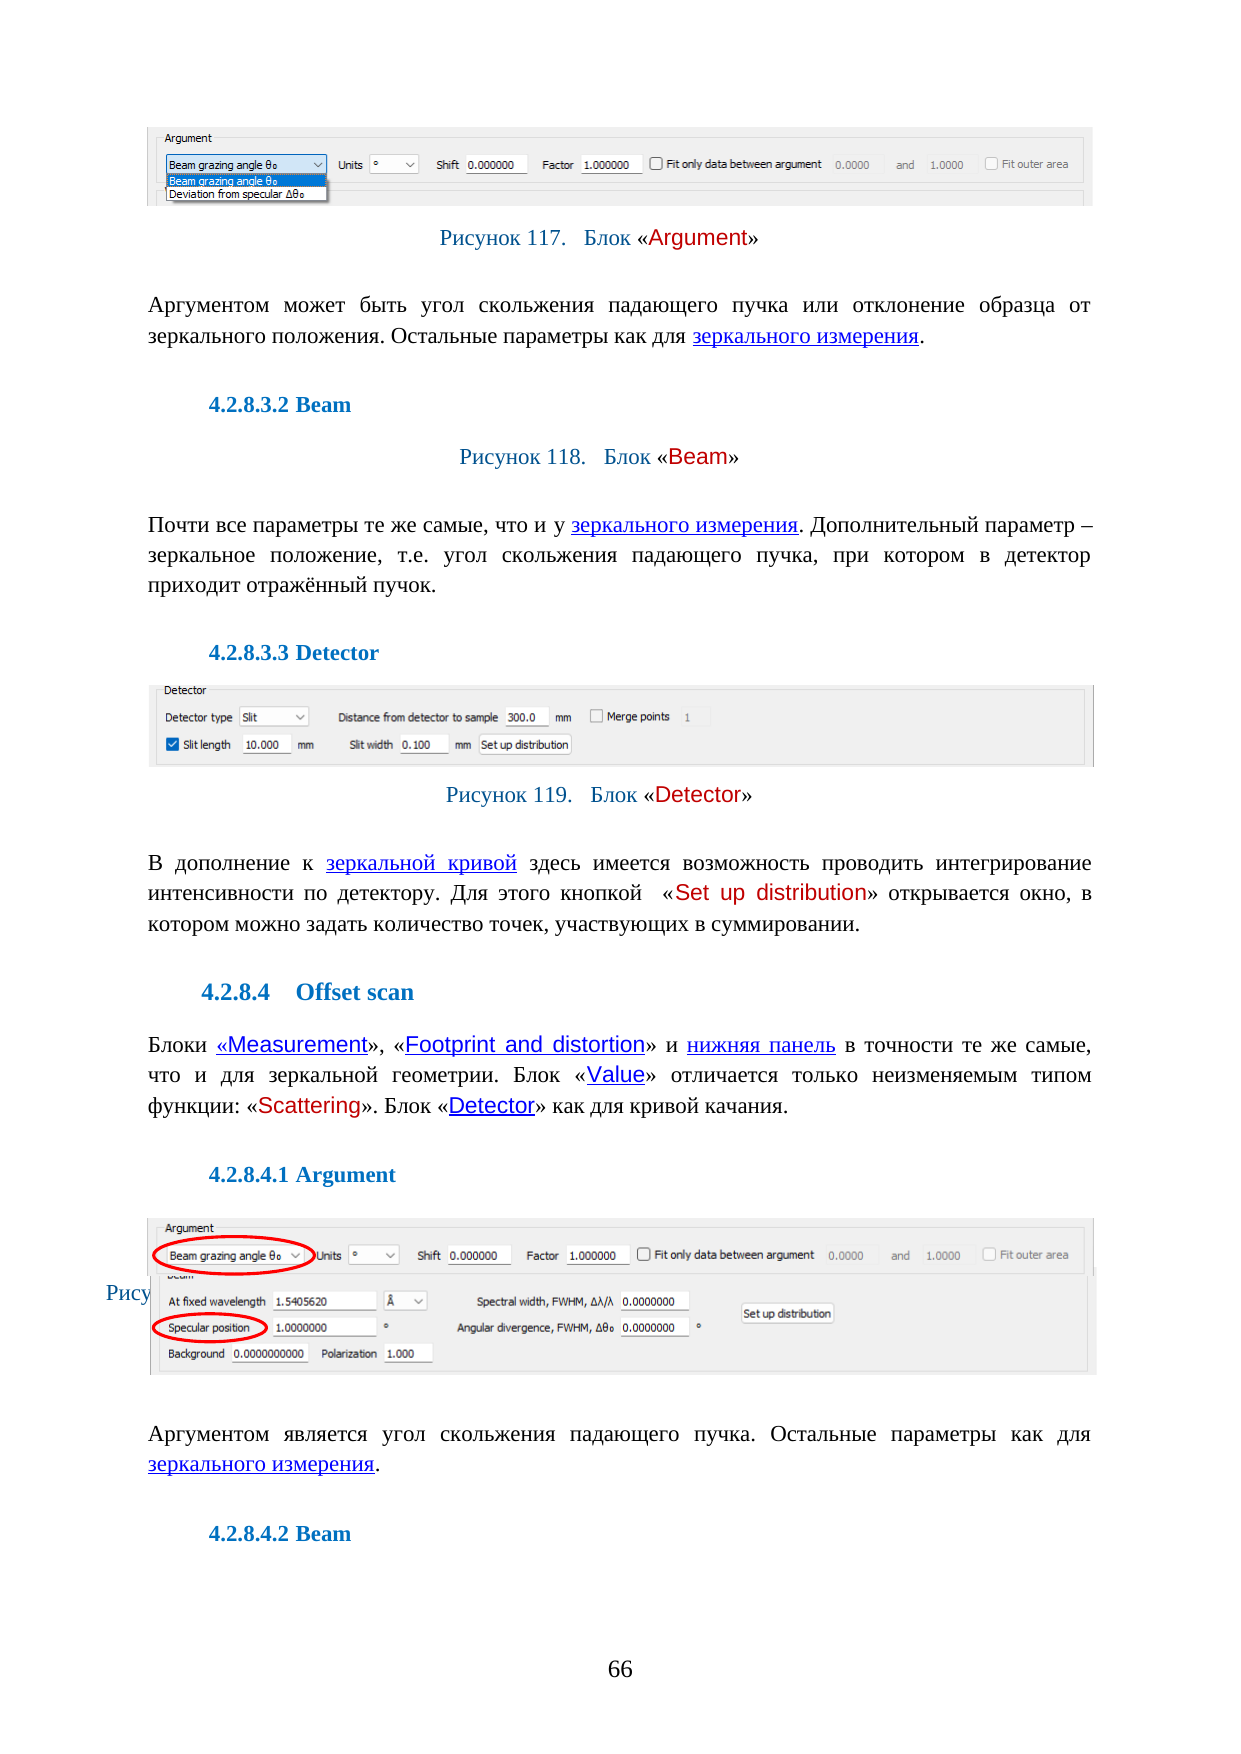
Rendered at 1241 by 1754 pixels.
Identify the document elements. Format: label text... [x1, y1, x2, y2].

text Блоки «Measurement», «Footprint and distortion» и нижняя панель в точности те же самые, что и для зеркальной геометрии. Блок «Value» отличается только неизменяемым типом функции: «Scattering». Блок «Detector» как для кривой качания. [148, 1031, 1093, 1118]
subtitle Beam [209, 1518, 1093, 1547]
subtitle Argument [209, 1159, 1093, 1188]
subtitle Detector [209, 639, 1093, 666]
picture [147, 1218, 1097, 1375]
list Блок «Detector» [178, 767, 1093, 808]
picture [148, 685, 1094, 767]
picture [147, 127, 1093, 206]
text Почти все параметры те же самые, что и y зеркального измерения. Дополнительный параметр – зеркальное положение, т.е. угол скольжения падающего пучка, при котором в детектор приходит отражённый пучок. [148, 511, 1093, 598]
subtitle Beam [209, 389, 1093, 418]
text Аргументом может быть угол скольжения падающего пучка или отклонение образца от зеркального положения. Остальные параметры как для зеркального измерения. [148, 291, 1093, 348]
list Блок «Argument» [178, 206, 1093, 250]
text В дополнение к зеркальной кривой здесь имеется возможность проводить интегрирование интенсивности по детектору. Для этого кнопкой «Set up distribution» открывается окно, в котором можно задать количество точек, участвующих в суммировании. [148, 849, 1093, 936]
subtitle Offset scan [201, 977, 1093, 1006]
list Блок «Beam» [178, 443, 1093, 469]
text Аргументом является угол скольжения падающего пучка. Остальные параметры как для зеркального измерения. [148, 1348, 1093, 1476]
